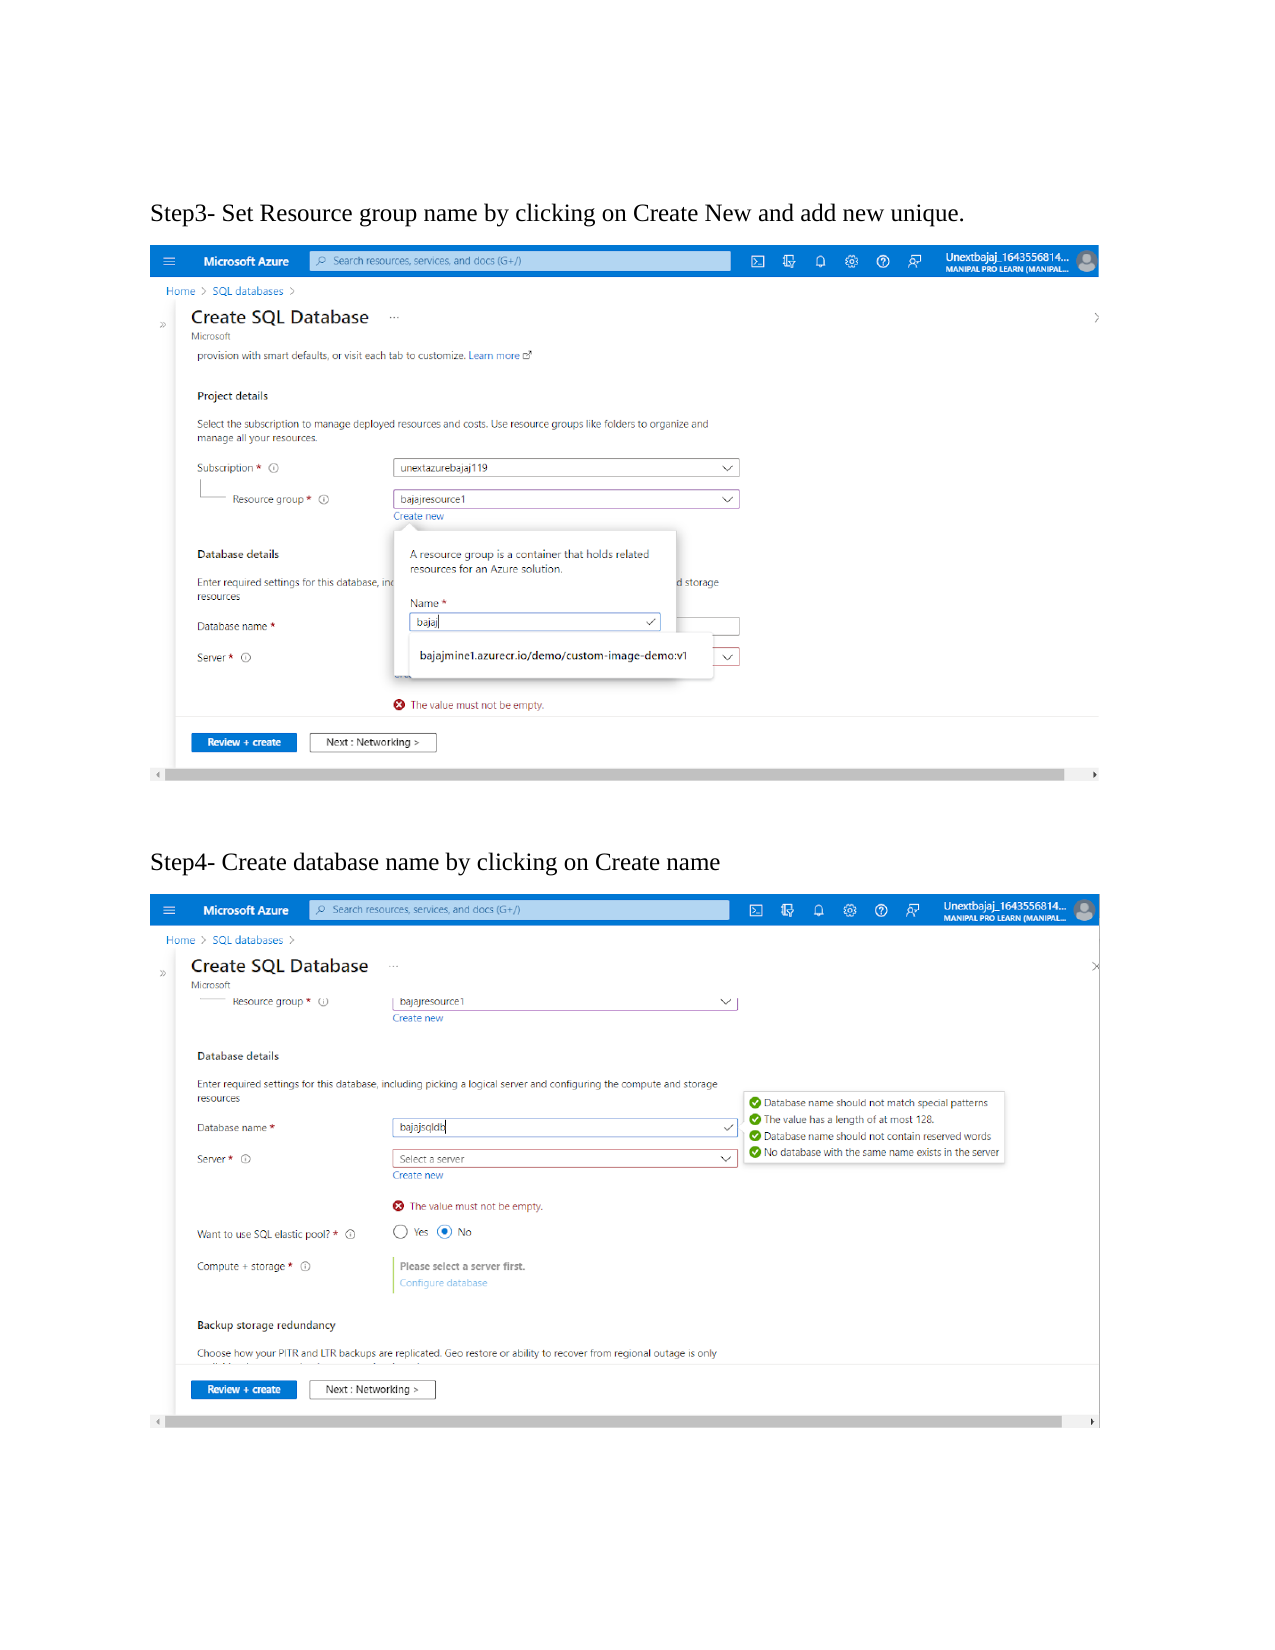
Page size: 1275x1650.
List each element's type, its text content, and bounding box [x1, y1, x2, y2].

picture [150, 245, 1099, 781]
text Step3- Set Resource group name by clicking on Create New and add new unique. [150, 198, 1125, 226]
picture [150, 894, 1100, 1428]
text Step4- Create database name by clicking on Create name [150, 847, 1125, 875]
